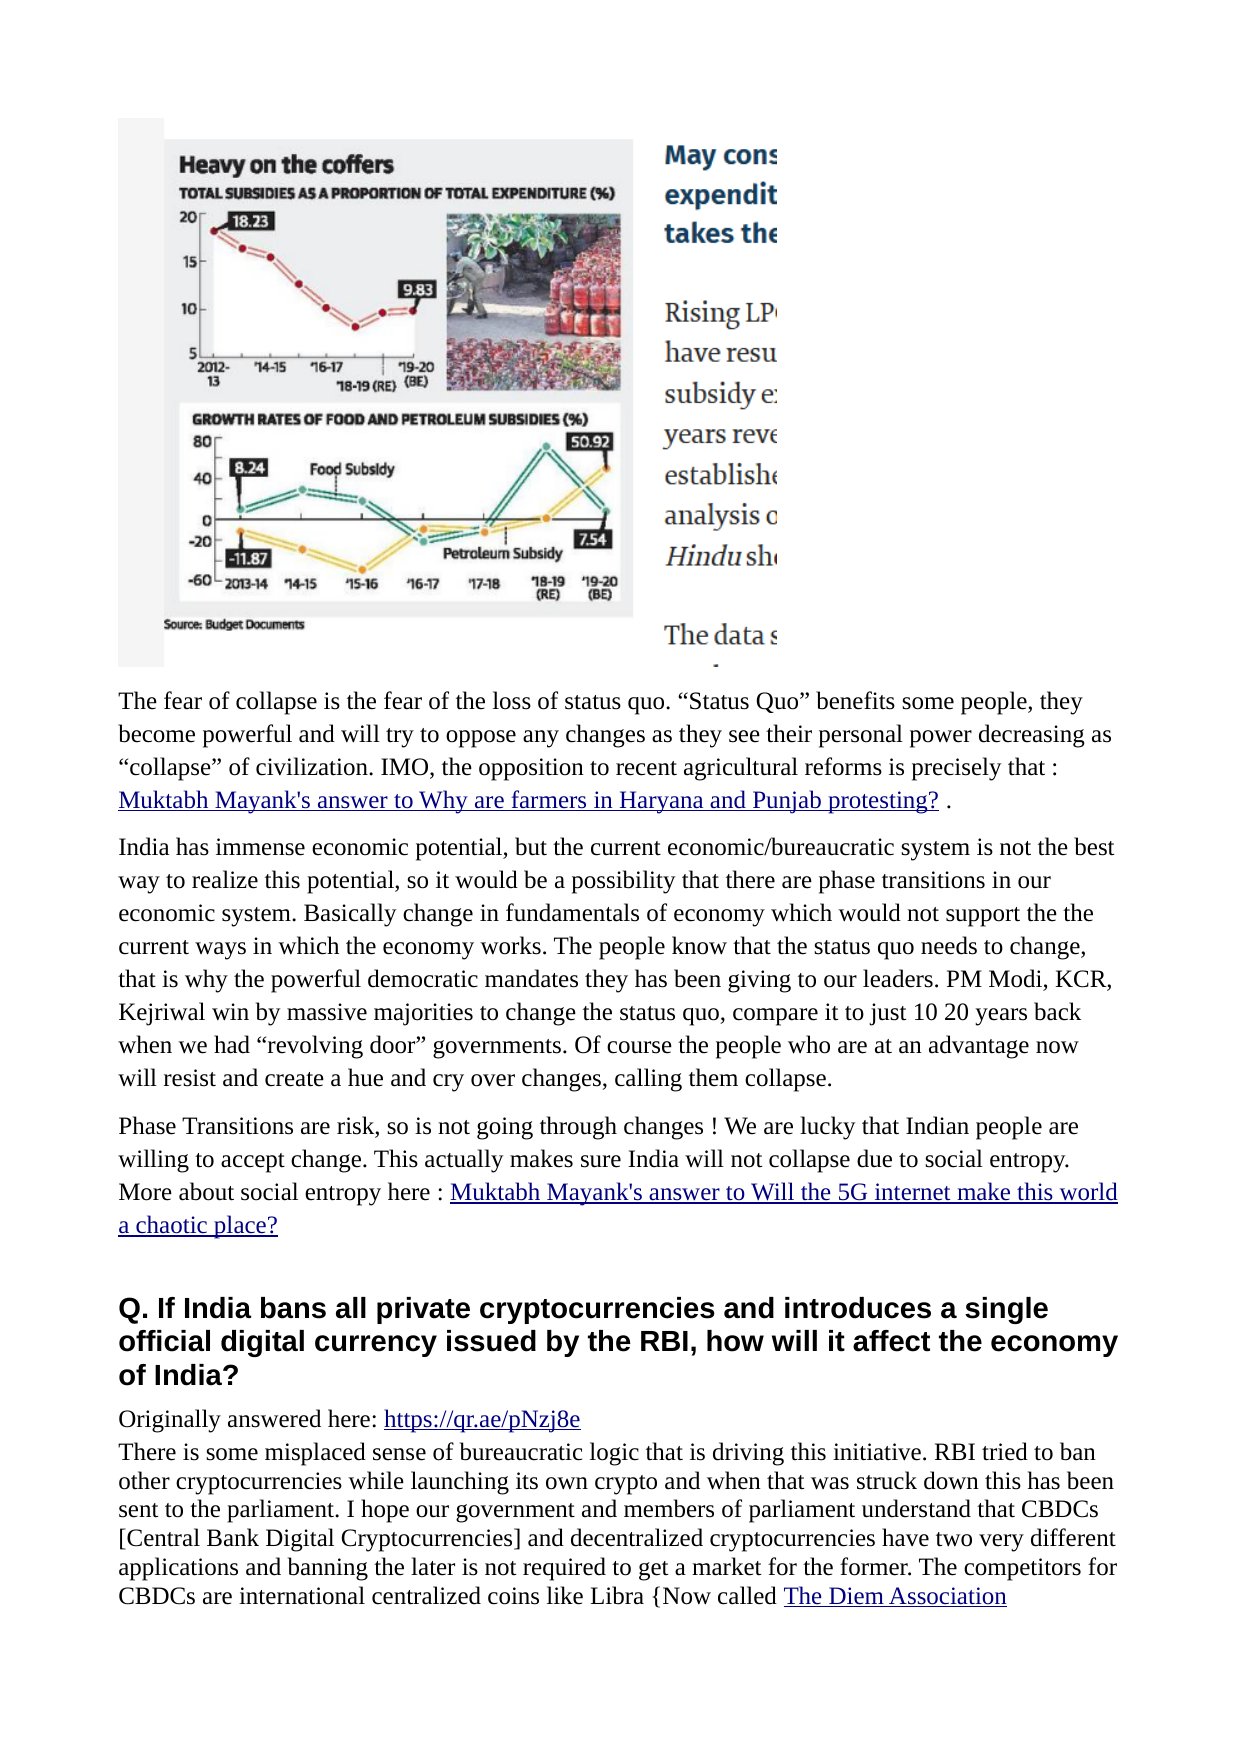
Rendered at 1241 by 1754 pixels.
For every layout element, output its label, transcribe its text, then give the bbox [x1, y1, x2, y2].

text India has immense economic potential, but the current economic/bureaucratic system is not the best way to realize this potential, so it would be a possibility that there are phase transitions in our economic system. Basically change in fundamentals of economy which would not support the the current ways in which the economy works. The people know that the status quo needs to change, that is why the powerful democratic mandates they has been giving to our leaders. PM Modi, KCR, Kejriwal win by massive majorities to change the status quo, compare it to just 10 20 years back when we had “revolving door” governments. Of course the people who are at an advantage now will resist and create a hue and cry over changes, calling them collapse. [118, 832, 1122, 1092]
text Originally answered here: https://qr.ae/pNzj8e [118, 1404, 1122, 1433]
text Phase Transitions are risk, so is not going through changes ! We are lucky that Indian people are willing to accept change. This actually makes sure India will not collapse due to social entropy. More about social entropy here : Muktabh Mayank's answer to Will the 5G internet make this world a chaotic place? [118, 1111, 1122, 1239]
picture [118, 118, 777, 667]
subtitle Q. If India bans all private cryptocurrencies and introduces a single official digital currency issued by the RBI, how will it affect the economy of India? [118, 1291, 1122, 1391]
text The fear of collapse is the fear of the loss of status quo. “Status Quo” benefits some people, they become powerful and will try to oppose any changes as they see their personal power decreasing as “collapse” of civilization. IMO, the opposition to recent agricultural reforms is precisely that : Muktabh Mayank's answer to Why are farmers in Haryana and Punjab protesting? . [118, 686, 1122, 813]
text There is some misplaced sense of bureaucratic logic that is driving this initiative. RBI tried to ban other cryptocurrencies while launching its own crypto and when that was struck down this has been sent to the parliament. I hope our government and members of parliament understand that CBDCs [Central Bank Digital Cryptocurrencies] and decentralized cryptocurrencies have two very different applications and banning the later is not required to get a market for the former. The competitors for CBDCs are international centralized coins like Libra {Now called The Diem Association [118, 1437, 1122, 1609]
